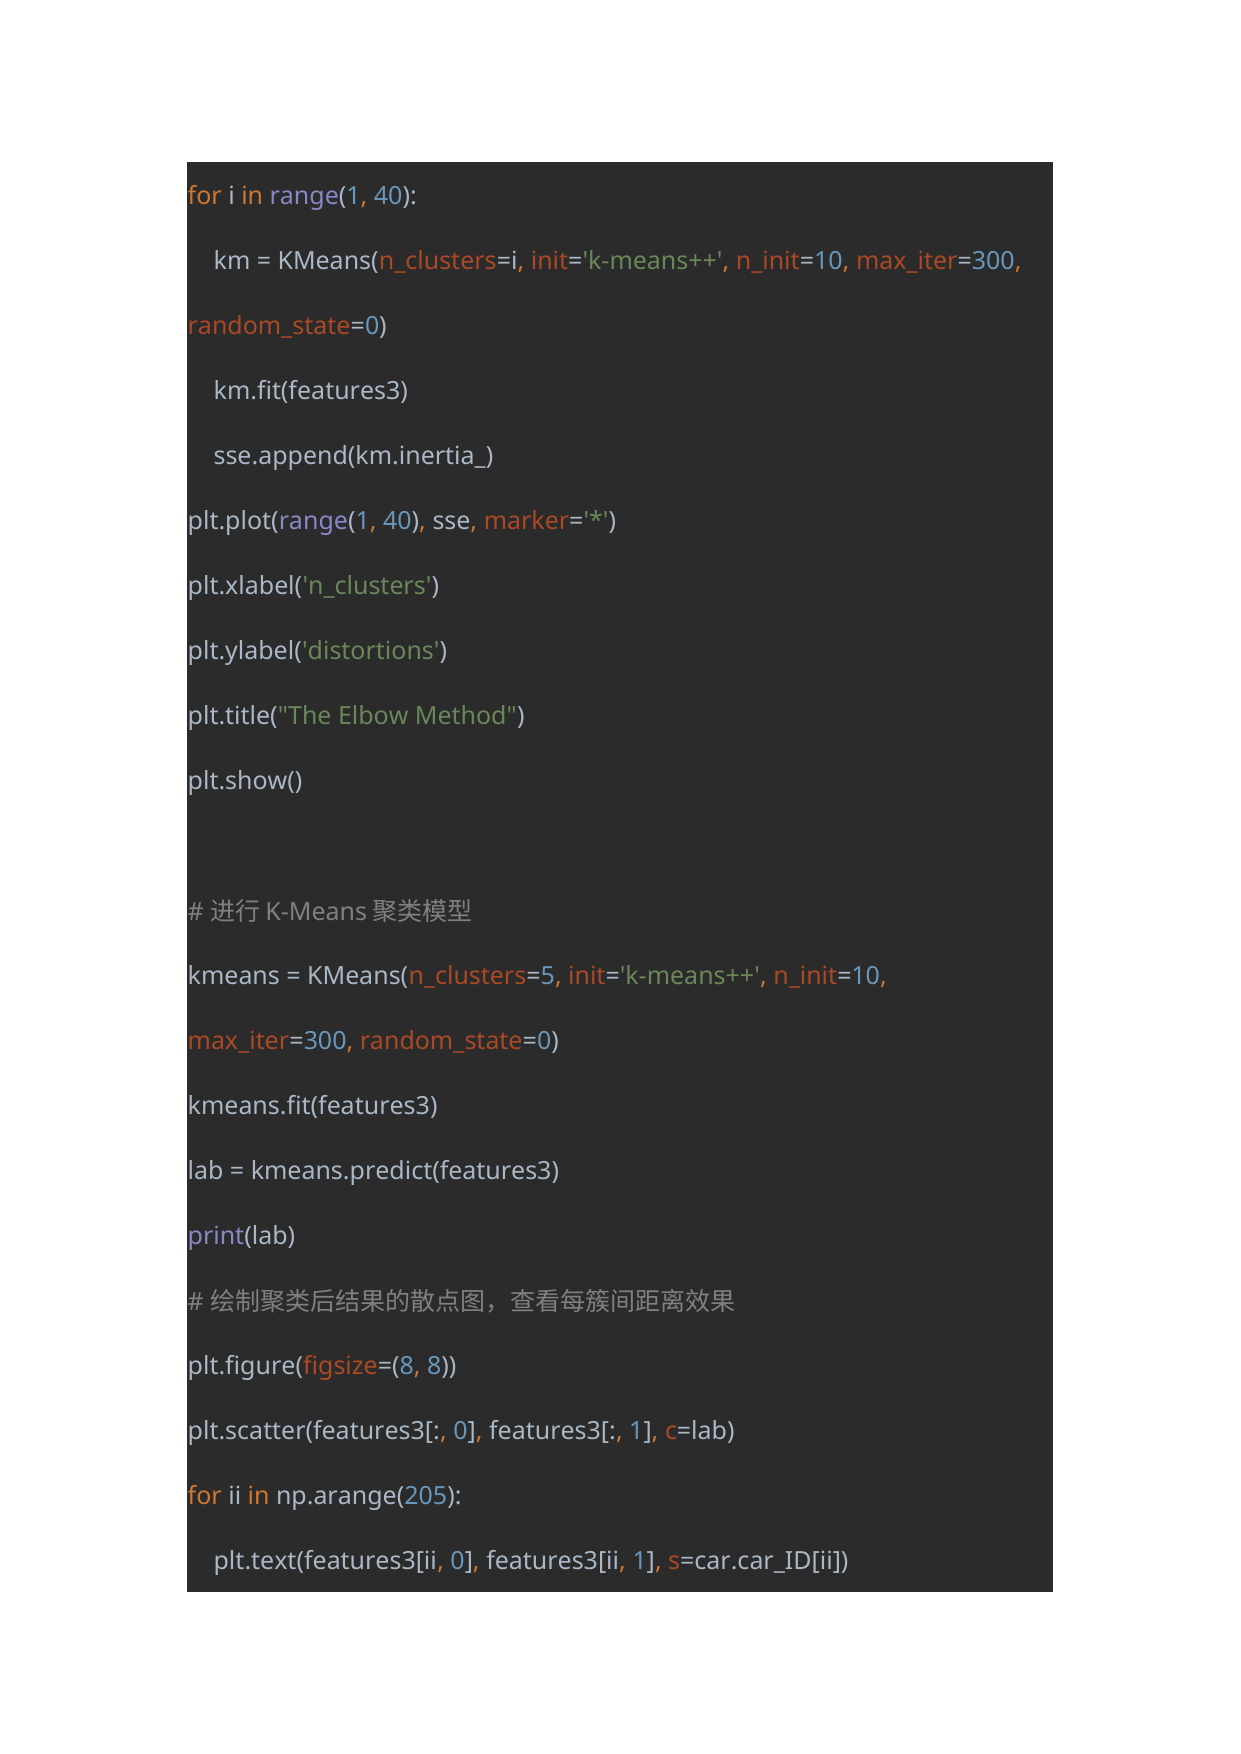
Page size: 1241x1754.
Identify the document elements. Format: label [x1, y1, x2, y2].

text [187, 162, 1053, 1592]
